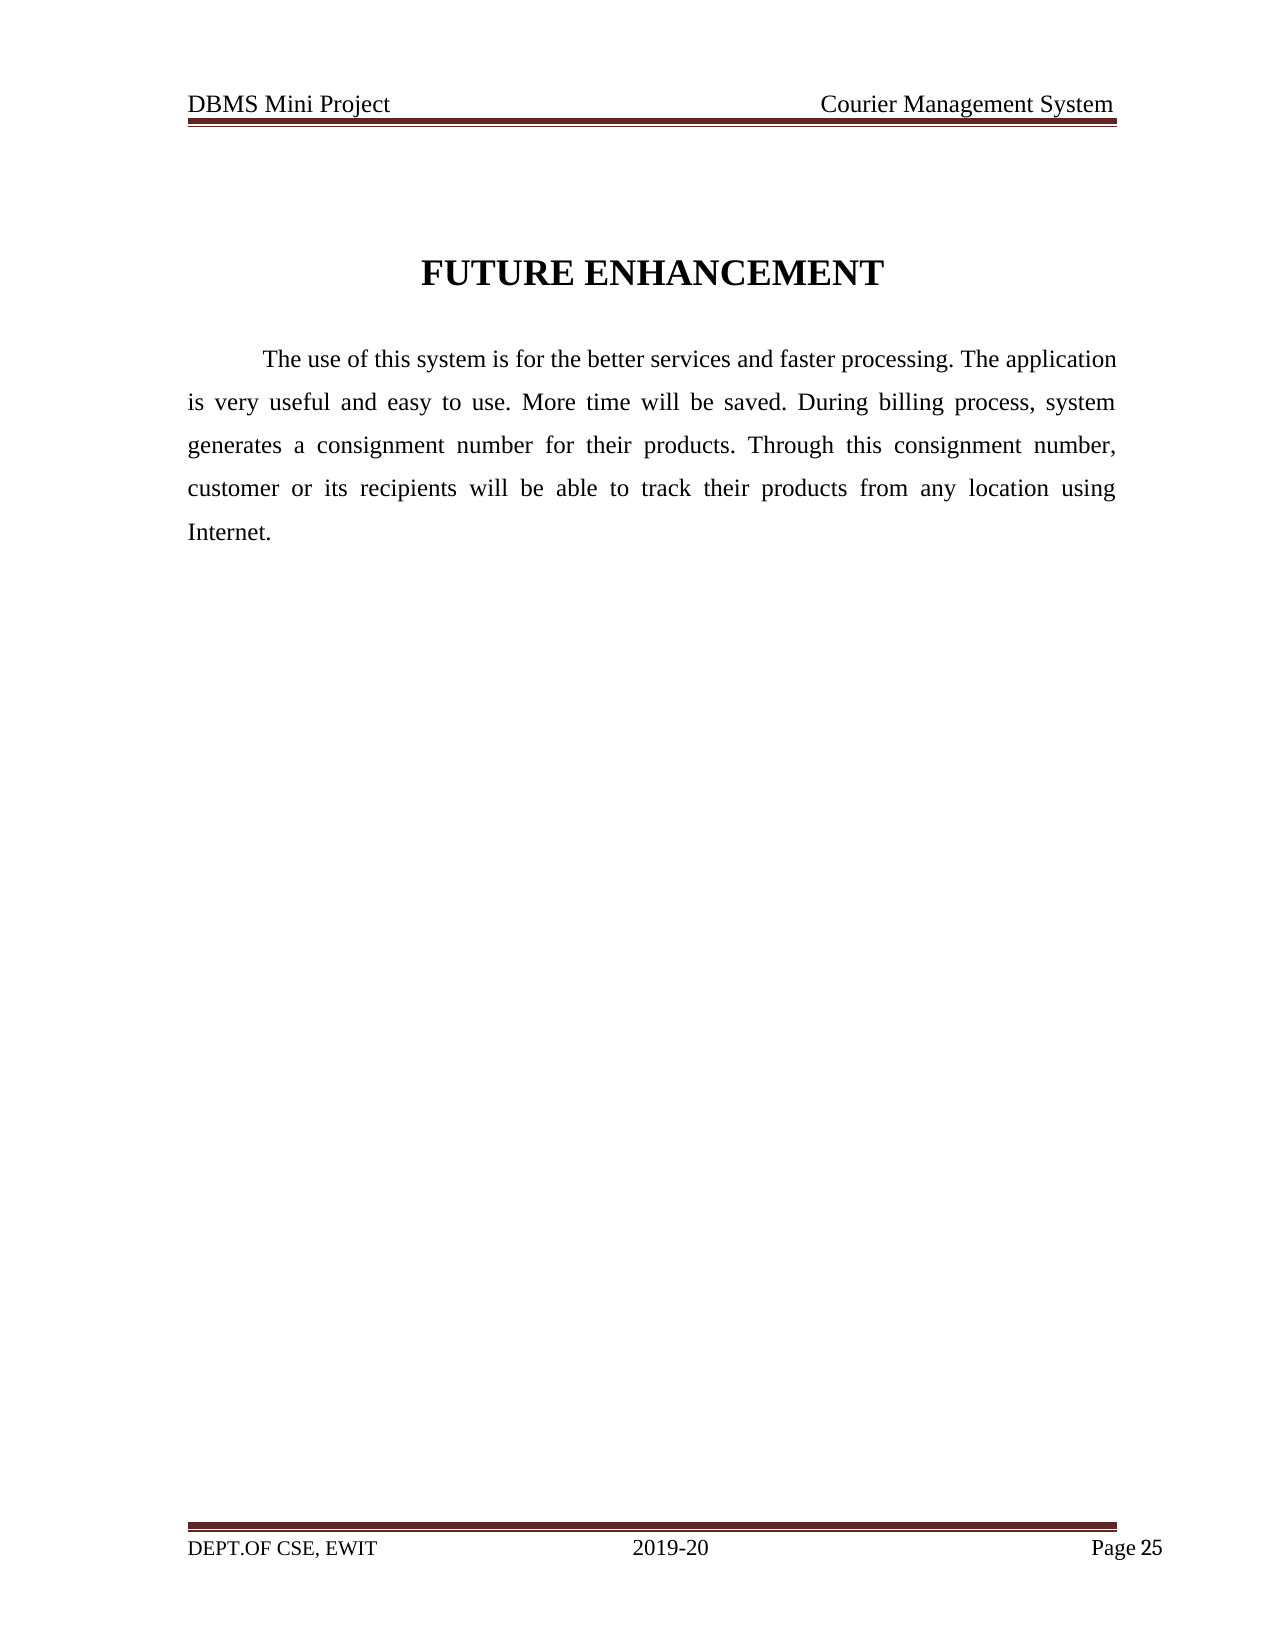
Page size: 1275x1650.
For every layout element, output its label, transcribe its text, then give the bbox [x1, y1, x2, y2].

text FUTURE ENHANCEMENT [187, 250, 1117, 293]
text The use of this system is for the better services and faster processing. The application is very useful and easy to use. More time will be saved. During billing process, system generates a consignment number for their products. Through this consignment number, customer or its recipients will be able to track their products from any location using Internet. [187, 344, 1117, 545]
